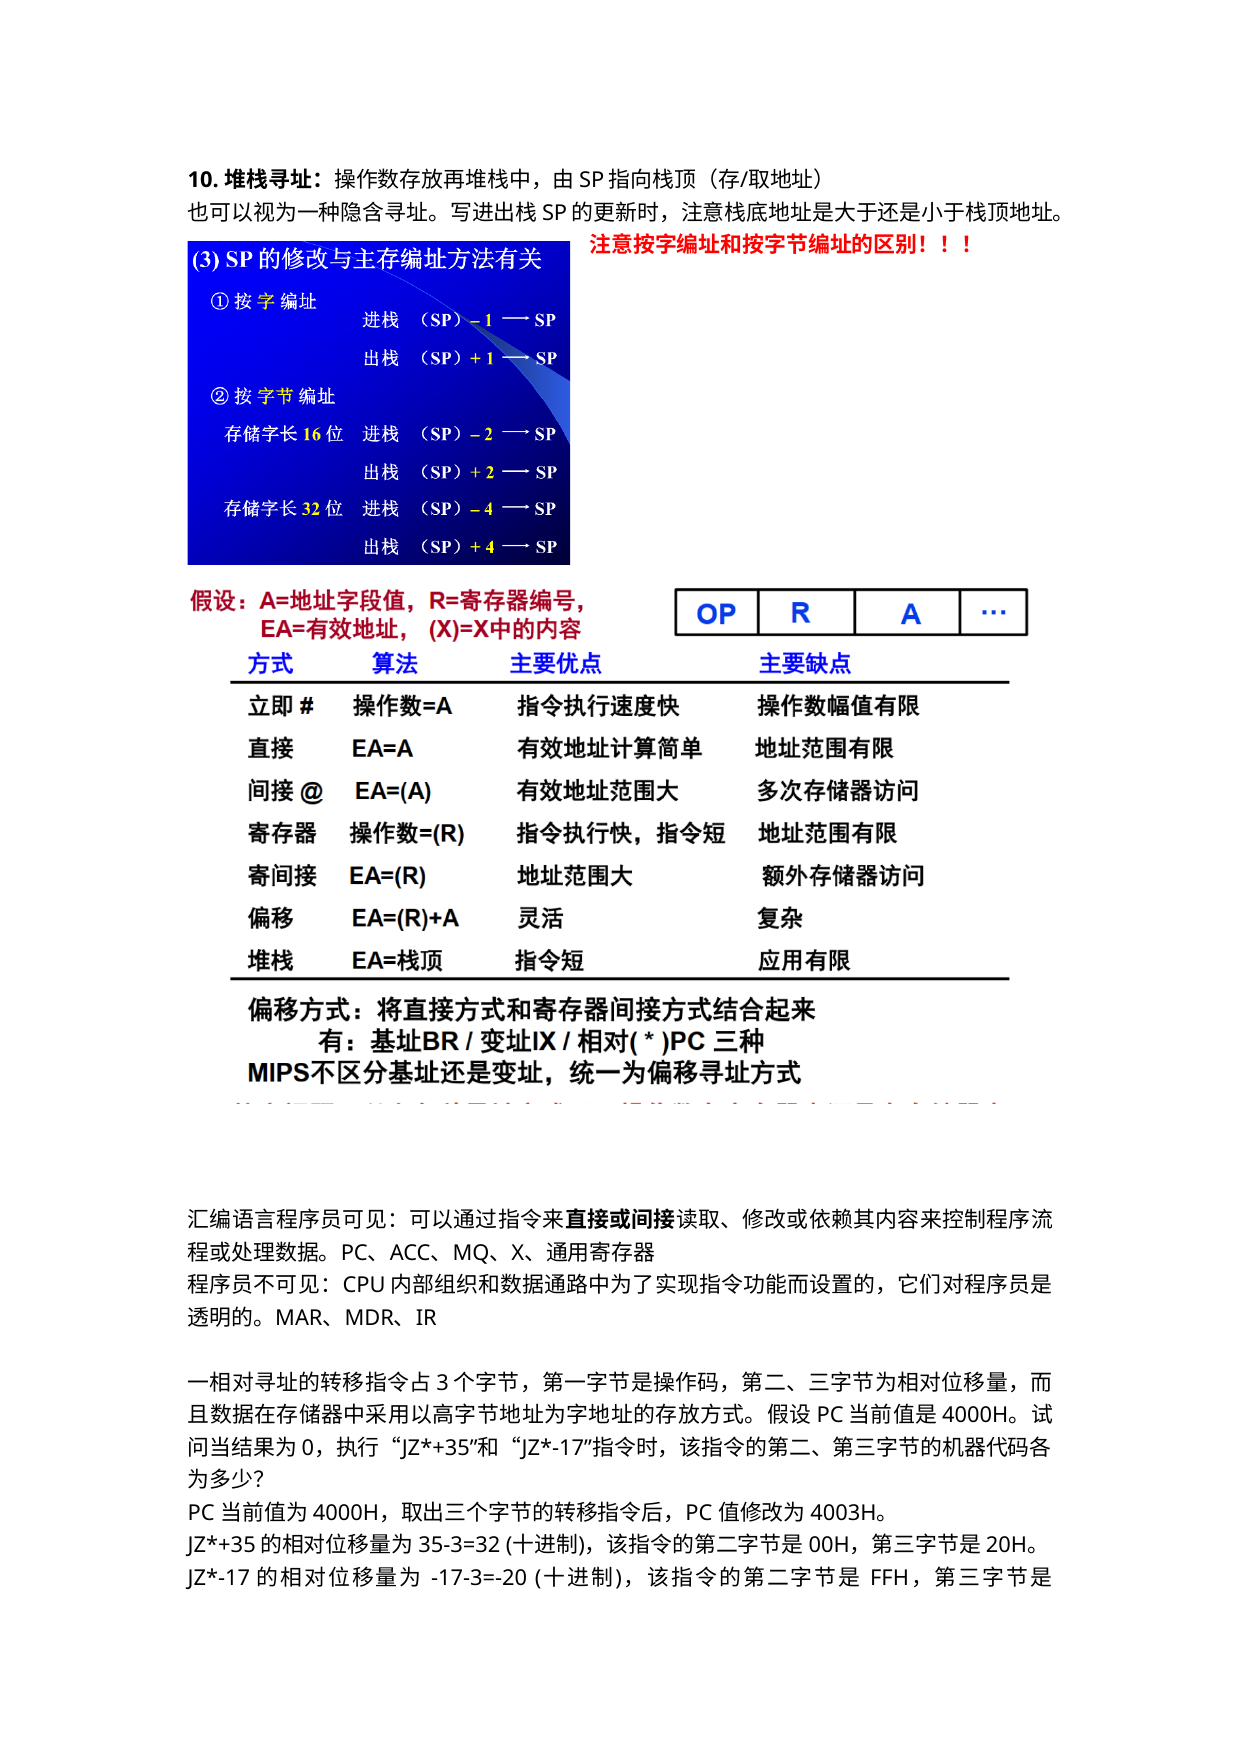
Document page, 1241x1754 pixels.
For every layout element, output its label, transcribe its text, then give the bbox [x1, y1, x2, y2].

text 注意按字编址和按字节编址的区别！！！ [187, 227, 1053, 259]
text JZ*+35的相对位移量为 35-3=32 (十进制)，该指令的第二字节是 00H，第三字节是 20H。 [187, 1527, 1053, 1559]
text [187, 1559, 1053, 1592]
text 10. 堆栈寻址：操作数存放再堆栈中，由SP指向栈顶（存/取地址） [187, 162, 1053, 194]
text 一相对寻址的转移指令占3个字节，第一字节是操作码，第二、三字节为相对位移量，而且数据在存储器中采用以高字节地址为字地址的存放方式。假设PC当前值是4000H。试问当结果为0，执行“JZ*+35”和“JZ*-17”指令时，该指令的第二、第三字节的机器代码各为多少？ [187, 1364, 1053, 1494]
text 程序员不可见：CPU内部组织和数据通路中为了实现指令功能而设置的，它们对程序员是透明的。MAR、MDR、IR [187, 1267, 1053, 1332]
text PC 当前值为 4000H，取出三个字节的转移指令后，PC 值修改为 4003H。 [187, 1494, 1053, 1527]
text 也可以视为一种隐含寻址。写进出栈SP的更新时，注意栈底地址是大于还是小于栈顶地址。 [187, 194, 1053, 227]
text 汇编语言程序员可见：可以通过指令来直接或间接读取、修改或依赖其内容来控制程序流程或处理数据。PC、ACC、MQ、X、通用寄存器 [187, 1202, 1053, 1267]
picture [187, 584, 1053, 1104]
picture [187, 241, 571, 565]
